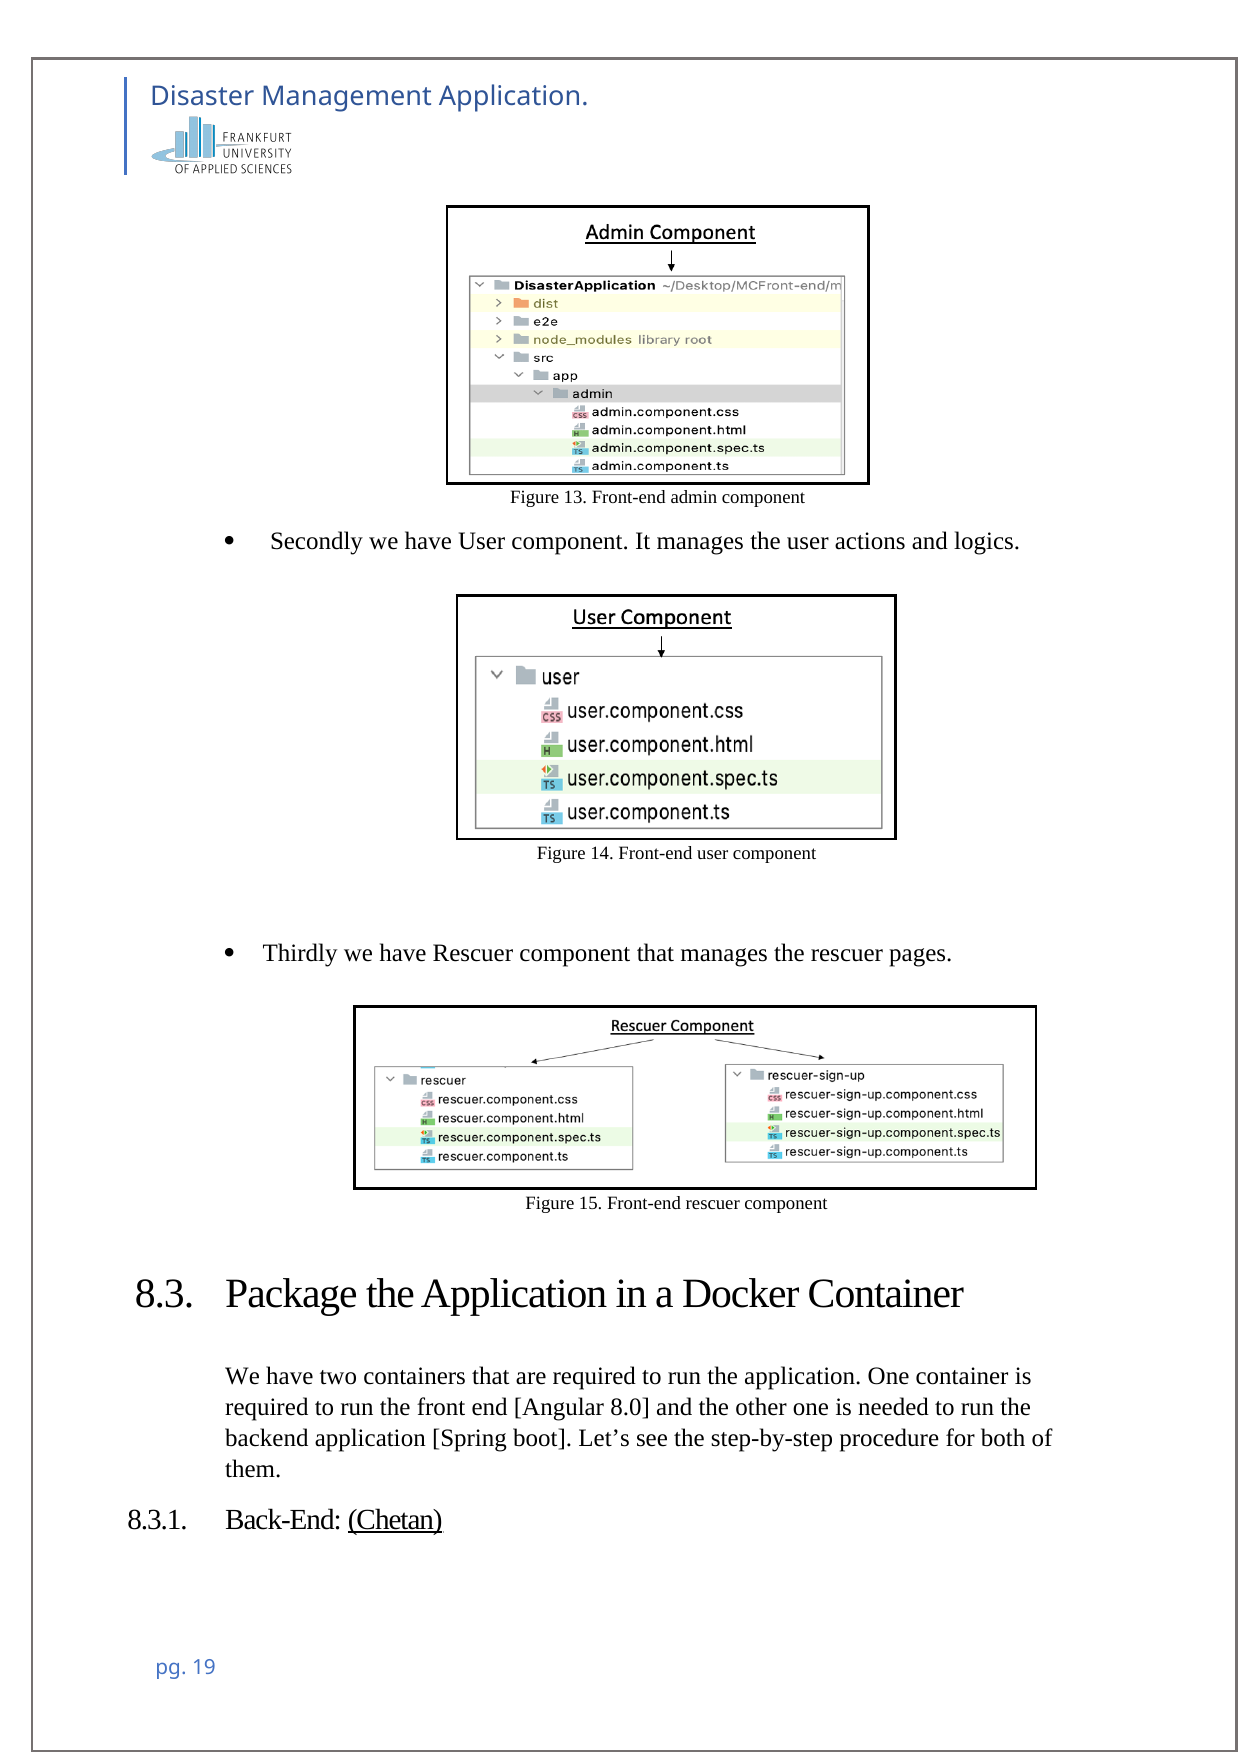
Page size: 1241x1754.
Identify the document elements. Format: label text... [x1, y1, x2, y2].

picture [356, 1008, 1035, 1187]
picture [448, 208, 867, 482]
picture [458, 597, 894, 838]
text We have two containers that are required to run the application. One container is required to run the front end [Angular 8.0] and the other one is needed to run the backend application [Spring boot]. Let’s see the step-by-step procedure for both of them. [225, 1361, 1090, 1483]
list Secondly we have User component. It manages the user actions and logics. [225, 526, 1090, 555]
list Thirdly we have Rescuer component that manages the rescuer pages. [225, 938, 1090, 967]
title Package the Application in a Docker Container [134, 1268, 1090, 1316]
picture [150, 115, 293, 175]
list Figure 14. Front-end user component [262, 842, 1090, 864]
list Figure 15. Front-end rescuer component [262, 1192, 1090, 1213]
title Back-End: (Chetan) [127, 1502, 1090, 1535]
